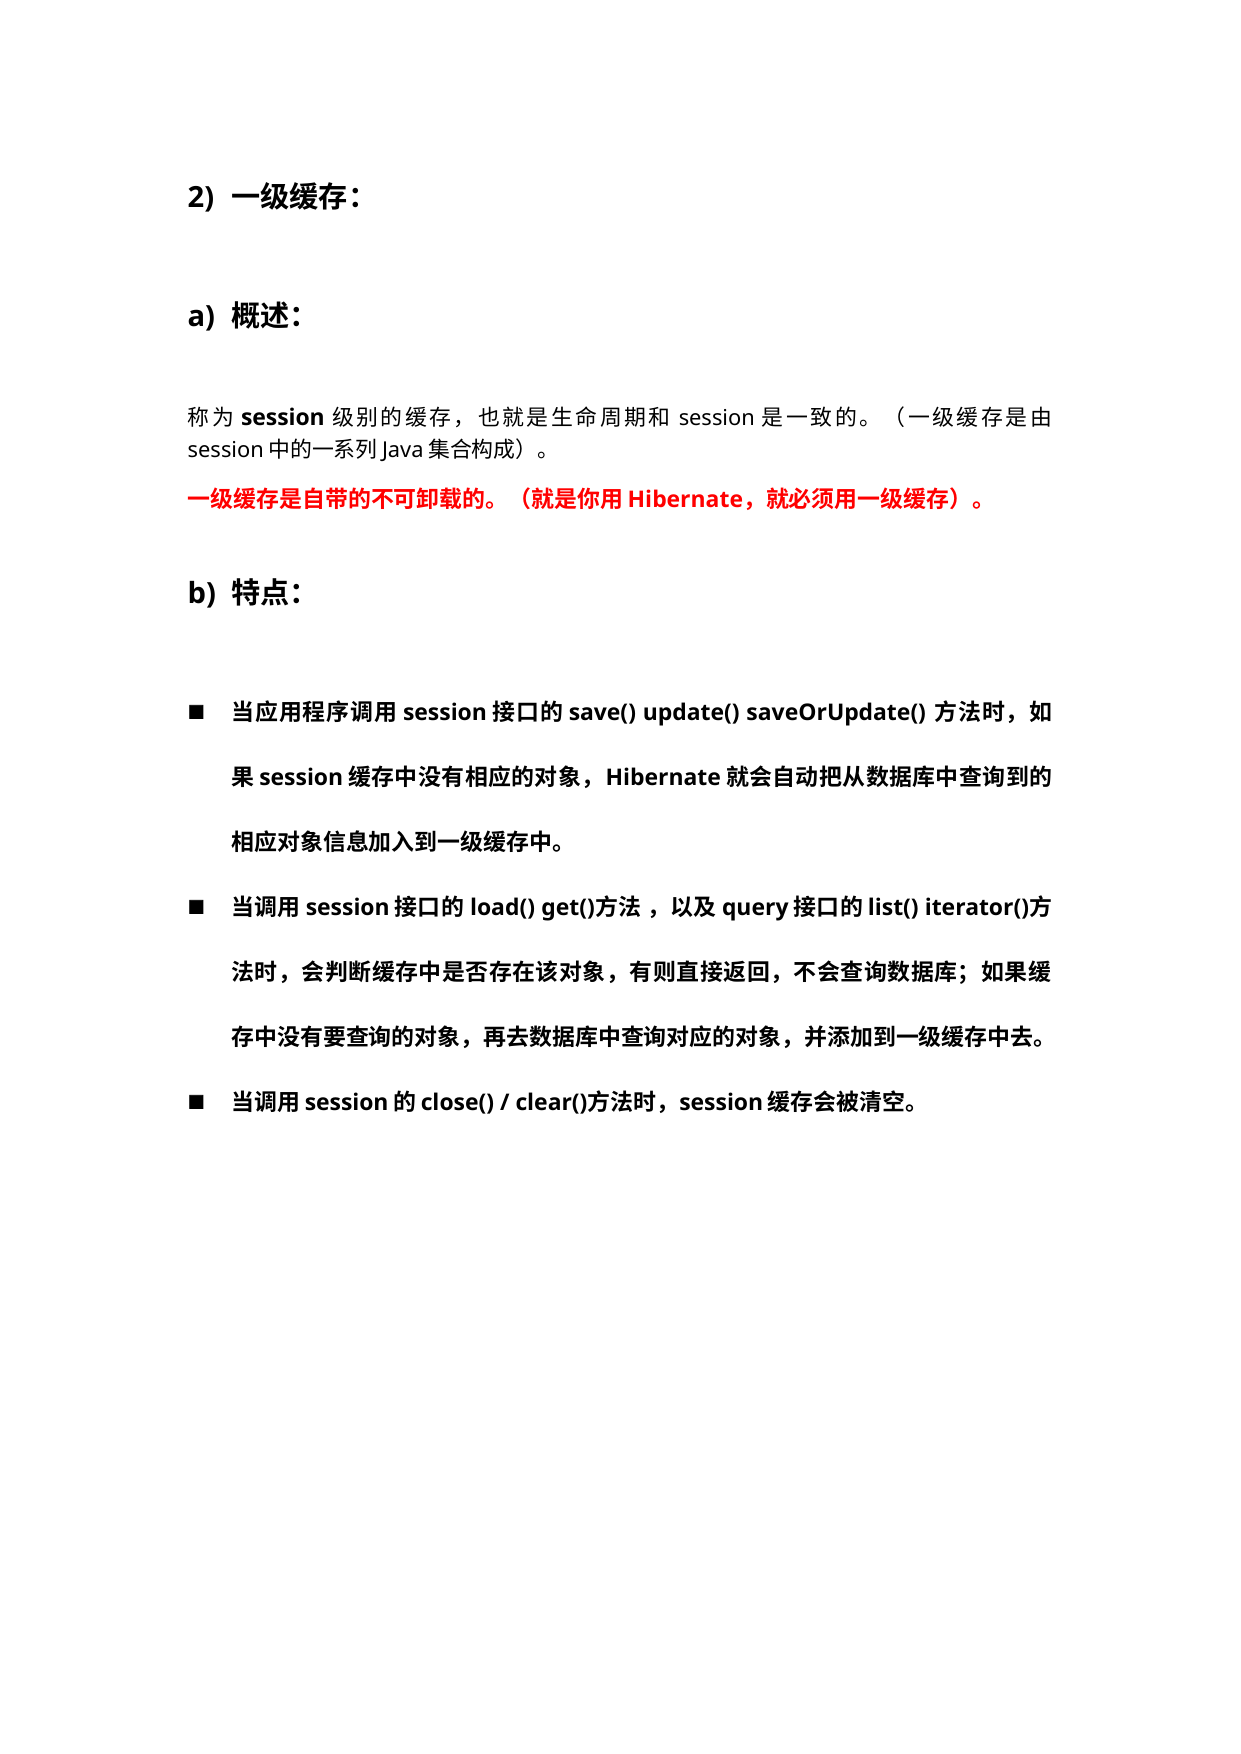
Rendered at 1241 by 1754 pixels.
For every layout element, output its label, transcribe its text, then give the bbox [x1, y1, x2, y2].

subtitle 概述： [187, 281, 1053, 346]
text 一级缓存是自带的不可卸载的。（就是你用Hibernate，就必须用一级缓存）。 [187, 465, 1053, 530]
list 当调用session的close() / clear()方法时，session缓存会被清空。 [187, 1068, 1053, 1133]
list 当调用session接口的 load() get()方法 ，以及query接口的list() iterator()方法时，会判断缓存中是否存在该对象，有则直接返回，不会查询数据库；如果缓存中没有要查询的对象，再去数据库中查询对应的对象，并添加到一级缓存中去。 [187, 873, 1053, 1068]
list 当应用程序调用session接口的save() update() saveOrUpdate() 方法时，如果session缓存中没有相应的对象，Hibernate就会自动把从数据库中查询到的相应对象信息加入到一级缓存中。 [187, 678, 1053, 873]
subtitle 一级缓存： [187, 162, 1053, 227]
text 称为session级别的缓存，也就是生命周期和session是一致的。（一级缓存是由session中的一系列Java集合构成）。 [187, 400, 1053, 465]
subtitle 特点： [187, 559, 1053, 624]
